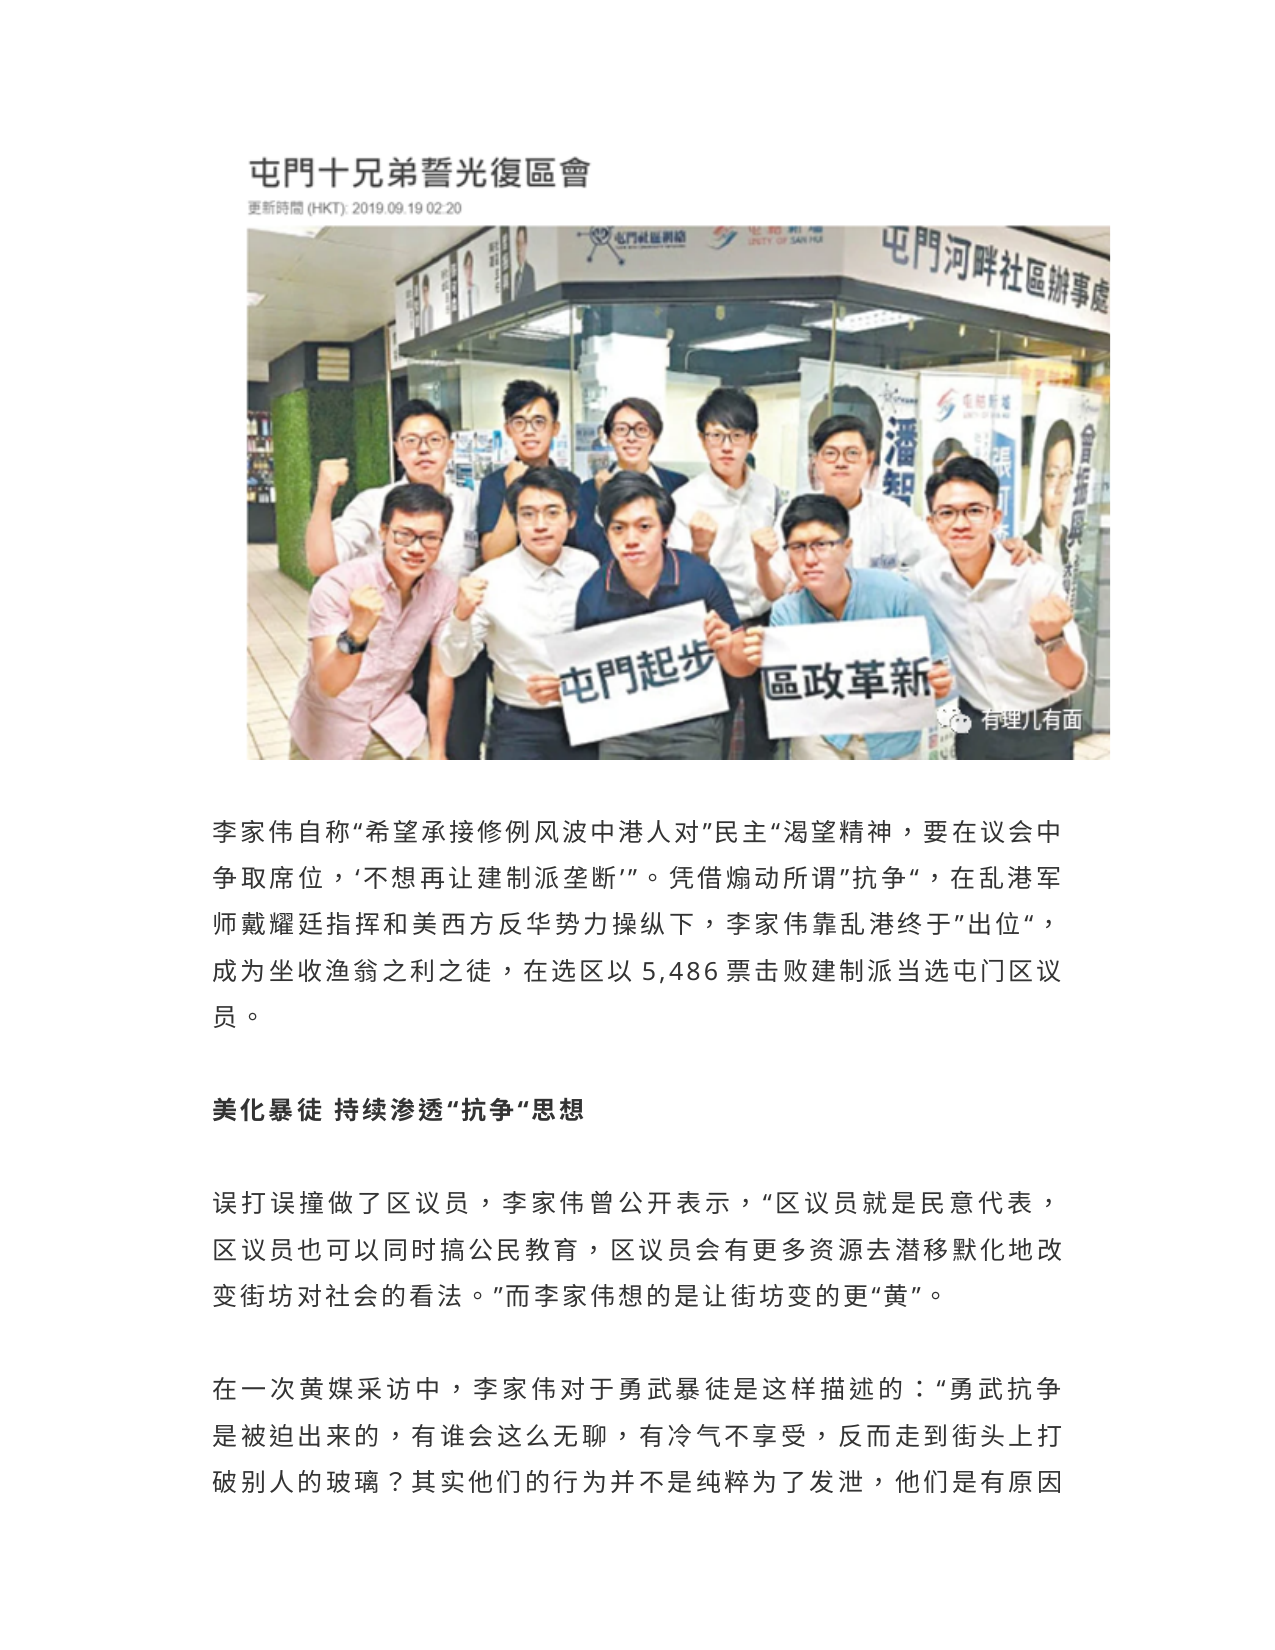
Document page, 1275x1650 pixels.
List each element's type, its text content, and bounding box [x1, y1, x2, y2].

text 李家伟自称“希望承接修例风波中港人对”民主“渴望精神，要在议会中争取席位，‘不想再让建制派垄断’”。凭借煽动所谓”抗争“，在乱港军师戴耀廷指挥和美西方反华势力操纵下，李家伟靠乱港终于”出位“，成为坐收渔翁之利之徒，在选区以5,486票击败建制派当选屯门区议员。 [212, 802, 1062, 1034]
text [212, 1359, 1062, 1499]
picture [244, 150, 1111, 760]
text 美化暴徒 持续渗透“抗争“思想 [212, 1081, 1062, 1127]
text 误打误撞做了区议员，李家伟曾公开表示，“区议员就是民意代表，区议员也可以同时搞公民教育，区议员会有更多资源去潜移默化地改变街坊对社会的看法。”而李家伟想的是让街坊变的更“黄”。 [212, 1173, 1062, 1313]
